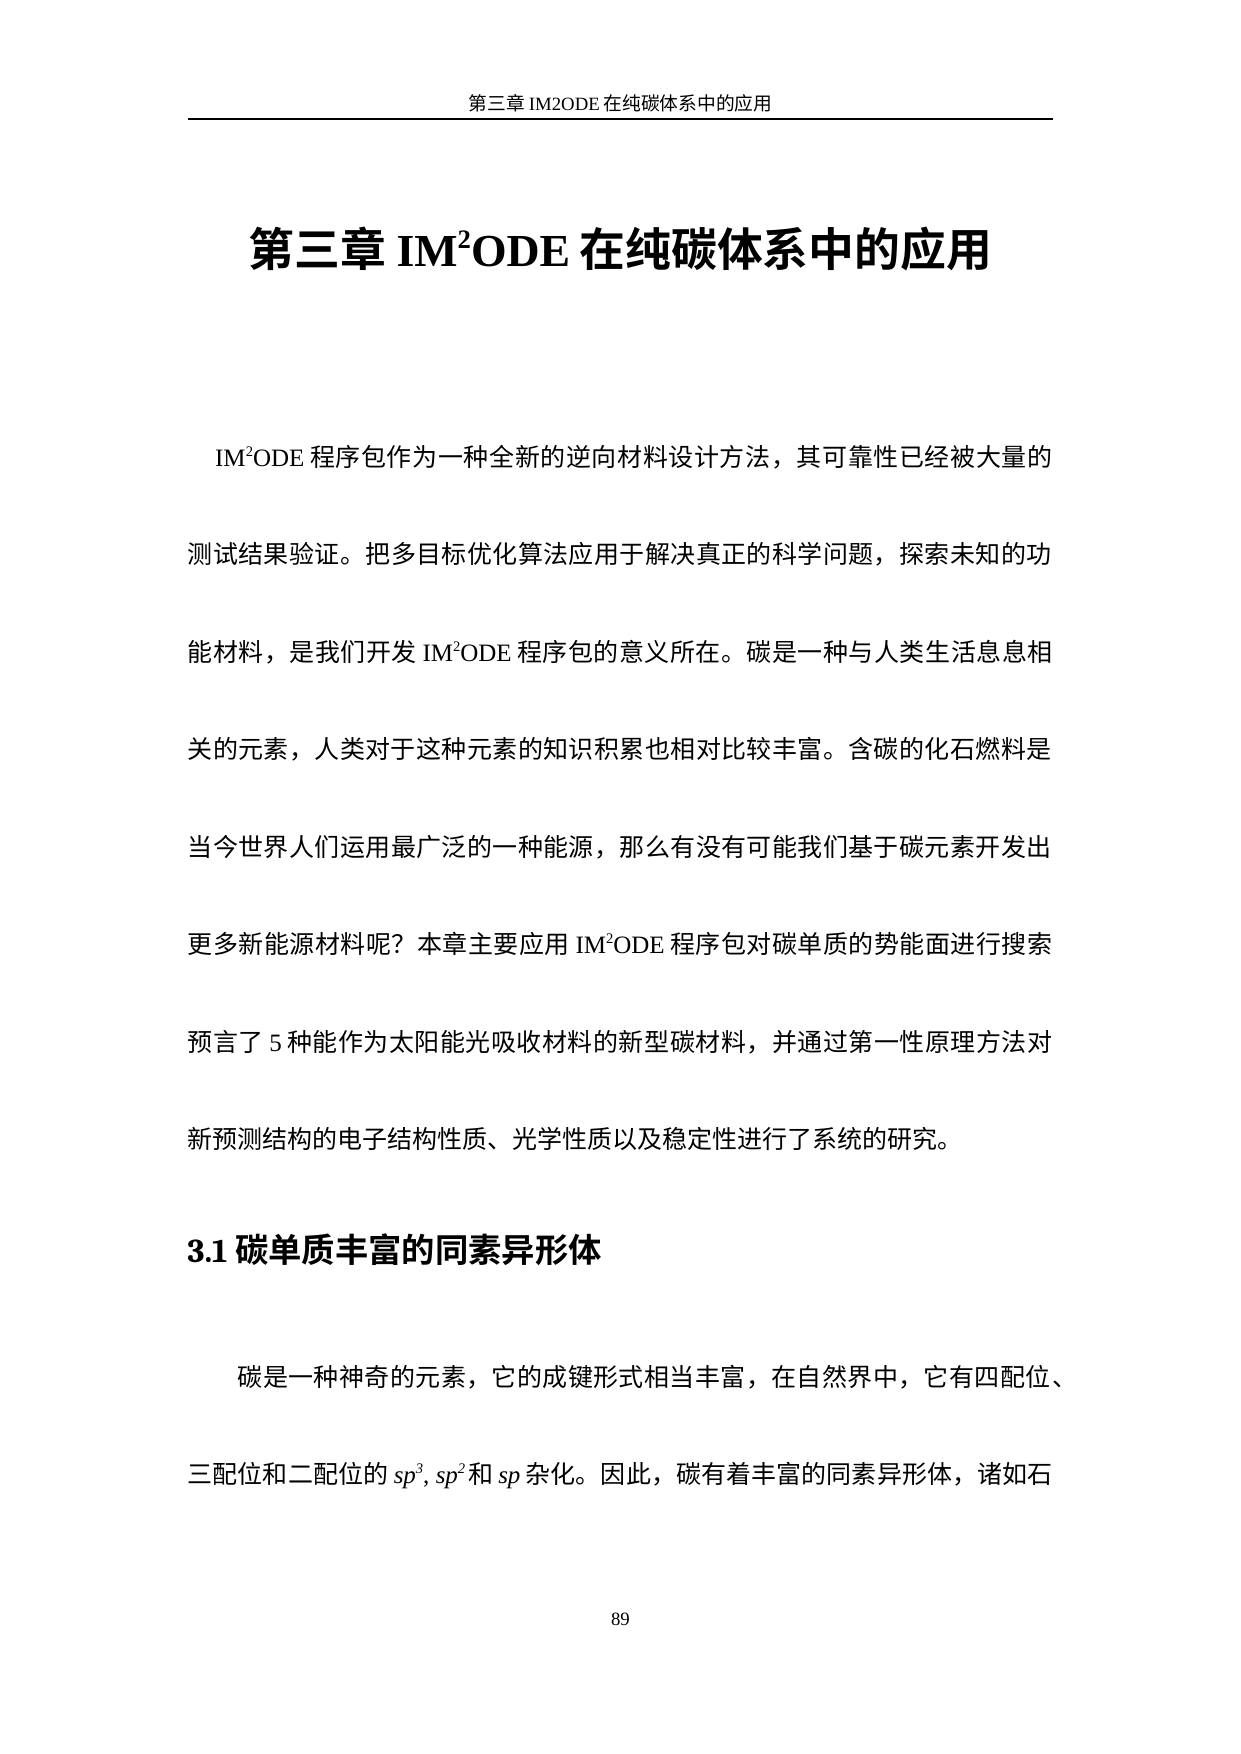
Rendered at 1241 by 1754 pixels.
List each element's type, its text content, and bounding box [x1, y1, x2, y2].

text IM2ODE程序包作为一种全新的逆向材料设计方法，其可靠性已经被大量的测试结果验证。把多目标优化算法应用于解决真正的科学问题，探索未知的功能材料，是我们开发IM2ODE程序包的意义所在。碳是一种与人类生活息息相关的元素，人类对于这种元素的知识积累也相对比较丰富。含碳的化石燃料是当今世界人们运用最广泛的一种能源，那么有没有可能我们基于碳元素开发出更多新能源材料呢？本章主要应用IM2ODE程序包对碳单质的势能面进行搜索，预言了5种能作为太阳能光吸收材料的新型碳材料，并通过第一性原理方法对新预测结构的电子结构性质、光学性质以及稳定性进行了系统的研究。 [187, 423, 1053, 1170]
subtitle 第三章 IM2ODE在纯碳体系中的应用 [187, 197, 1053, 295]
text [187, 1343, 1053, 1505]
subtitle 3.1 碳单质丰富的同素异形体 [187, 1216, 1053, 1281]
